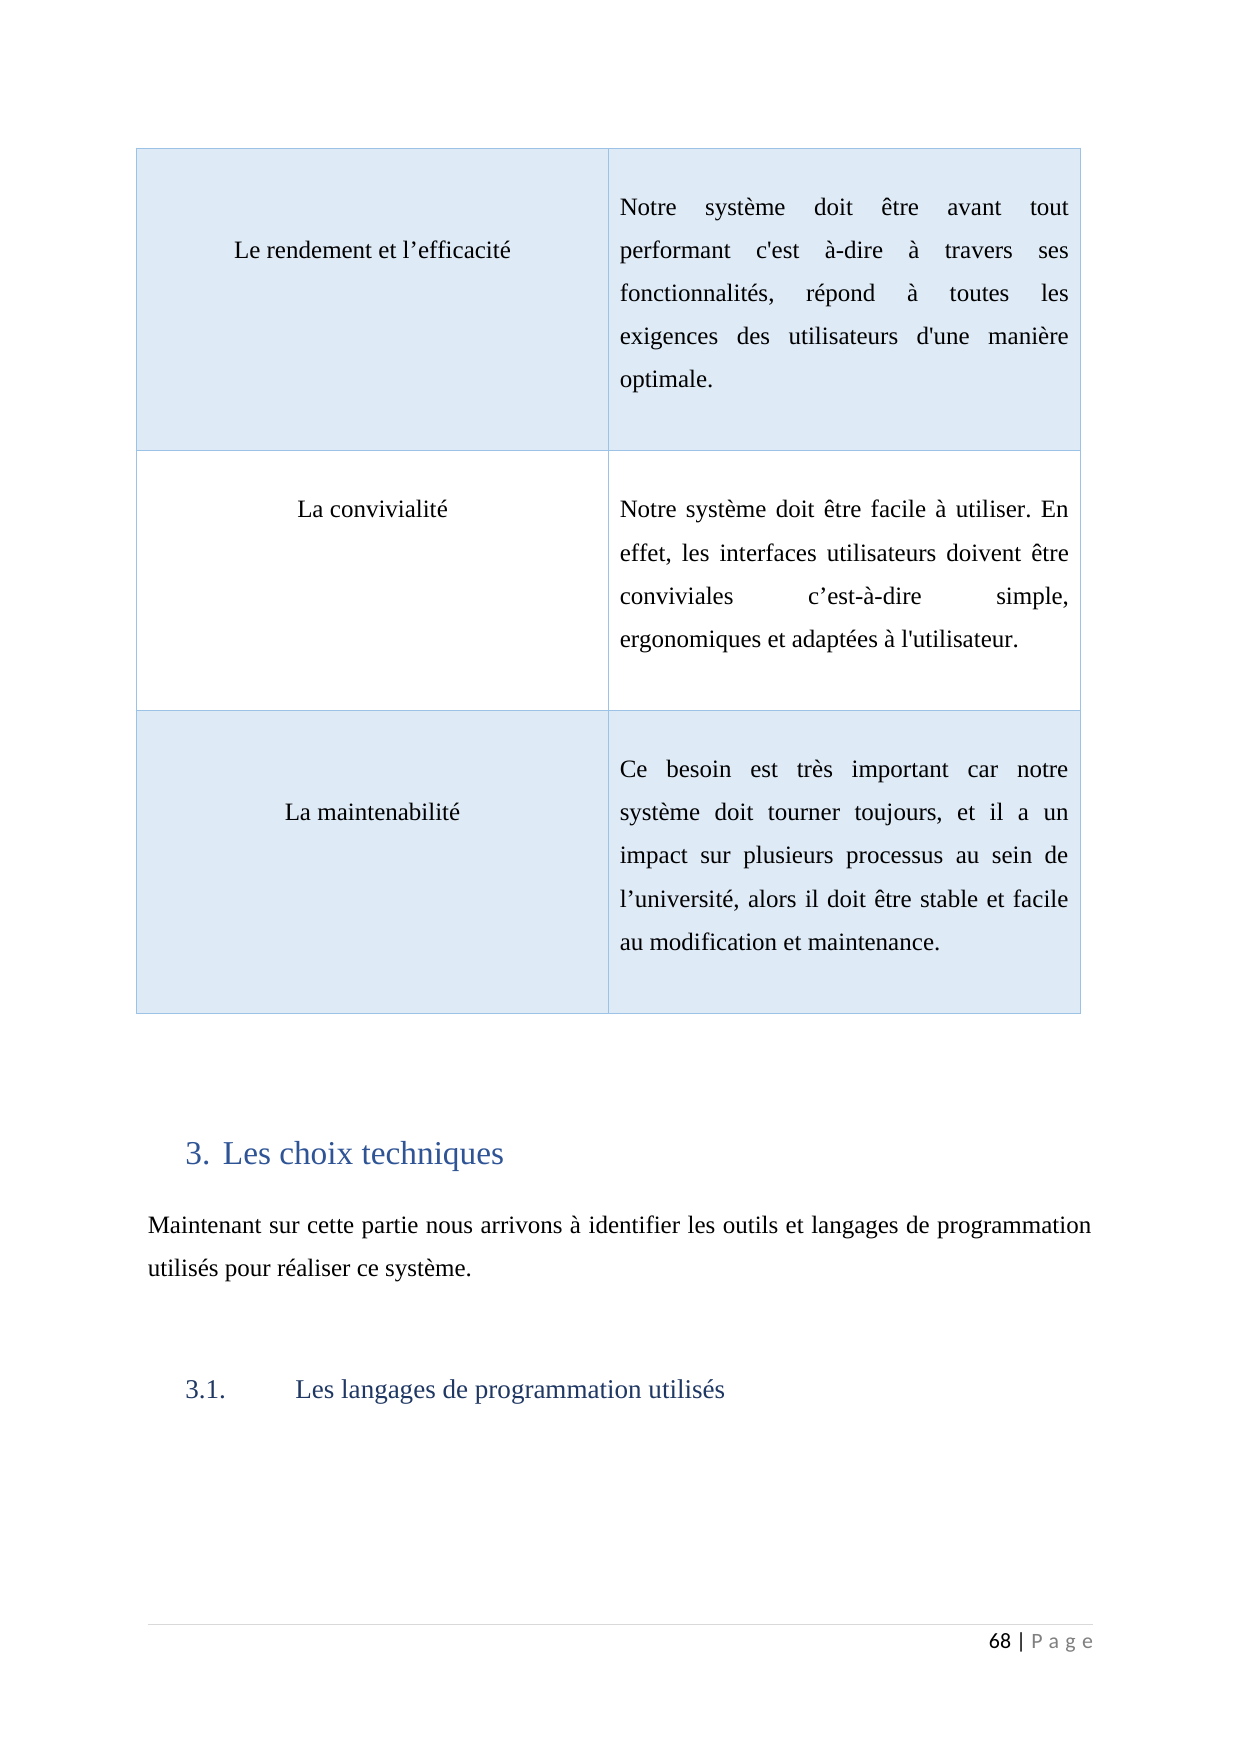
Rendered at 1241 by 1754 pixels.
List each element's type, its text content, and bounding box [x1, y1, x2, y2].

text Maintenant sur cette partie nous arrivons à identifier les outils et langages de programmation utilisés pour réaliser ce système. [148, 1210, 1093, 1282]
subtitle Les choix techniques [185, 1133, 1093, 1172]
table_cell Notre système doit être avant tout performant c'est à-dire à travers ses fonctionnalités, répond à toutes les exigences des utilisateurs d'une manière optimale. [609, 149, 1080, 450]
table_cell Le rendement et l’efficacité [137, 149, 608, 450]
table_cell La maintenabilité [137, 711, 608, 1013]
subtitle Les langages de programmation utilisés [185, 1373, 1093, 1404]
table_cell Notre système doit être facile à utiliser. En effet, les interfaces utilisateurs doivent être conviviales c’est-à-dire simple, ergonomiques et adaptées à l'utilisateur. [609, 451, 1080, 710]
table_cell Ce besoin est très important car notre système doit tourner toujours, et il a un impact sur plusieurs processus au sein de l’université, alors il doit être stable et facile au modification et maintenance. [609, 711, 1080, 1013]
table_cell La convivialité [137, 451, 608, 710]
